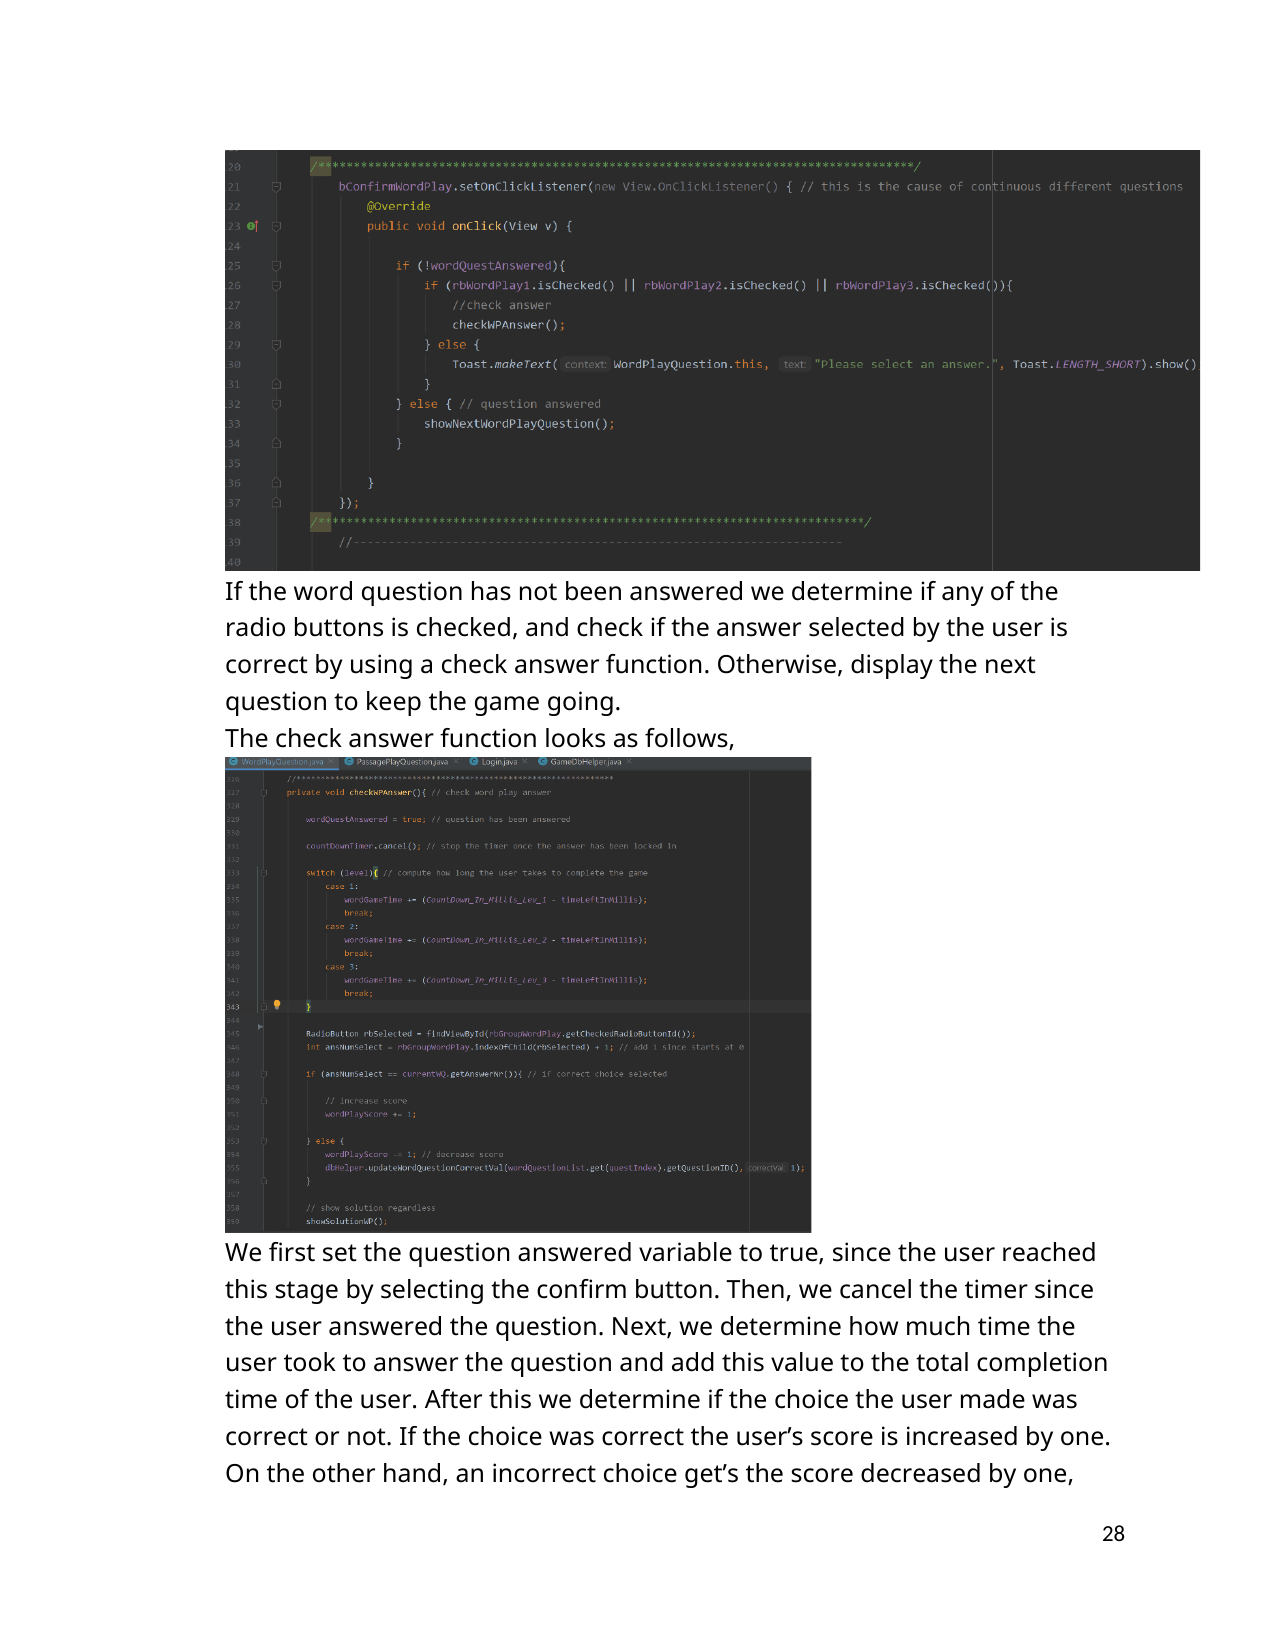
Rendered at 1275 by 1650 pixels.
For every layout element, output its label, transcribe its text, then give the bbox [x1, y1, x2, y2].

list If the word question has not been answered we determine if any of the radio buttons is checked, and check if the answer selected by the user is correct by using a check answer function. Otherwise, display the next question to keep the game going. [225, 573, 1125, 717]
list The check answer function looks as follows, [225, 720, 1125, 754]
picture [225, 150, 1200, 571]
picture [225, 757, 812, 1233]
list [225, 1234, 1125, 1489]
